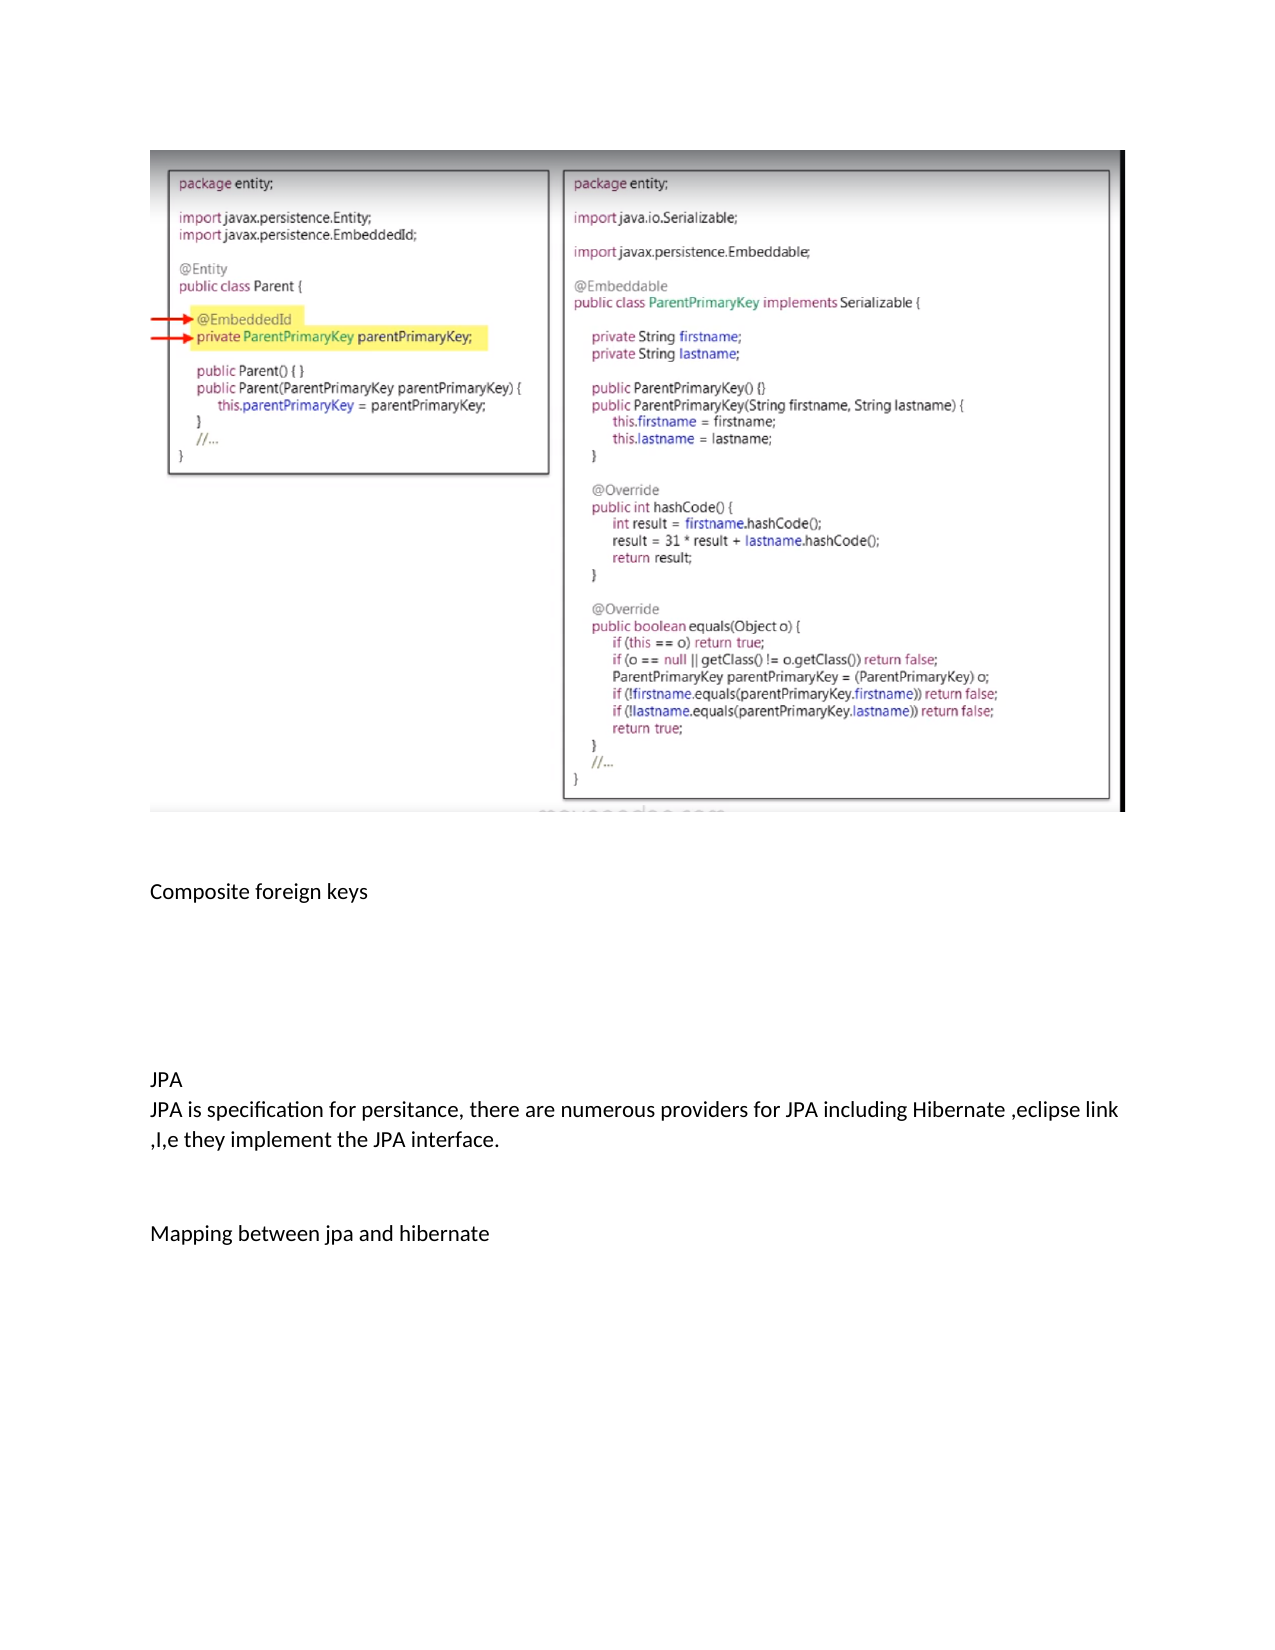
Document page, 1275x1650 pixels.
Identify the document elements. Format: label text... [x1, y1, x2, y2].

text JPA JPA is specification for persitance, there are numerous providers for JPA including Hibernate ,eclipse link ,I,e they implement the JPA interface. [150, 1065, 1125, 1153]
picture [150, 150, 1125, 812]
text Composite foreign keys [150, 877, 1125, 906]
text Mapping between jpa and hibernate [150, 1219, 1125, 1247]
